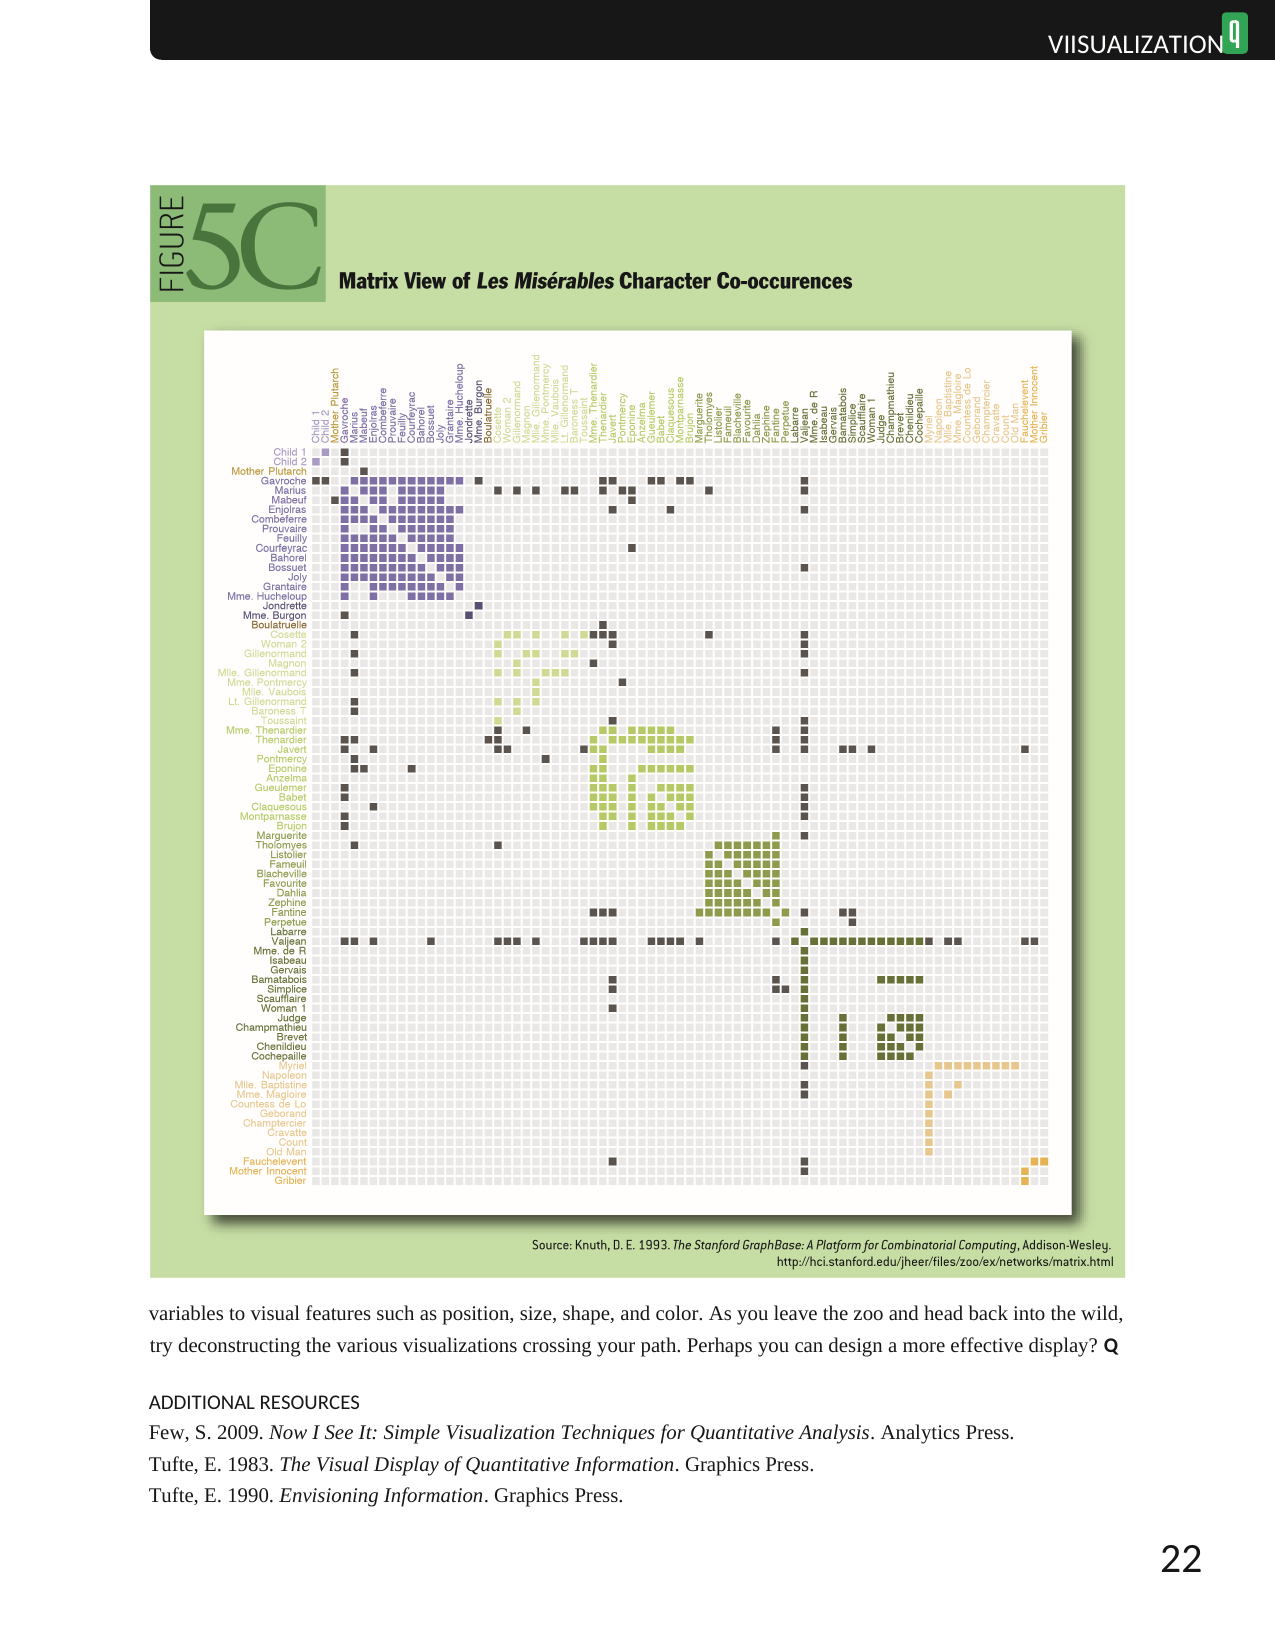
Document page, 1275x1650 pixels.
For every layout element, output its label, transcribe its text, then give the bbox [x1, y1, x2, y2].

text Tufte, E. 1983. The Visual Display of Quantitative Information. Graphics Press. [148, 1452, 1125, 1476]
subtitle ADDITIONAL RESOURCES [148, 1389, 1125, 1414]
text Tufte, E. 1990. Envisioning Information. Graphics Press. [148, 1483, 1125, 1507]
text variables to visual features such as position, size, shape, and color. As you leave the zoo and head back into the wild, try deconstructing the various visualizations crossing your path. Perhaps you can design a more effective display? Q [148, 1301, 1125, 1357]
picture [149, 185, 1126, 1278]
text Few, S. 2009. Now I See It: Simple Visualization Techniques for Quantitative Analysis. Analytics Press. [148, 1420, 1125, 1444]
